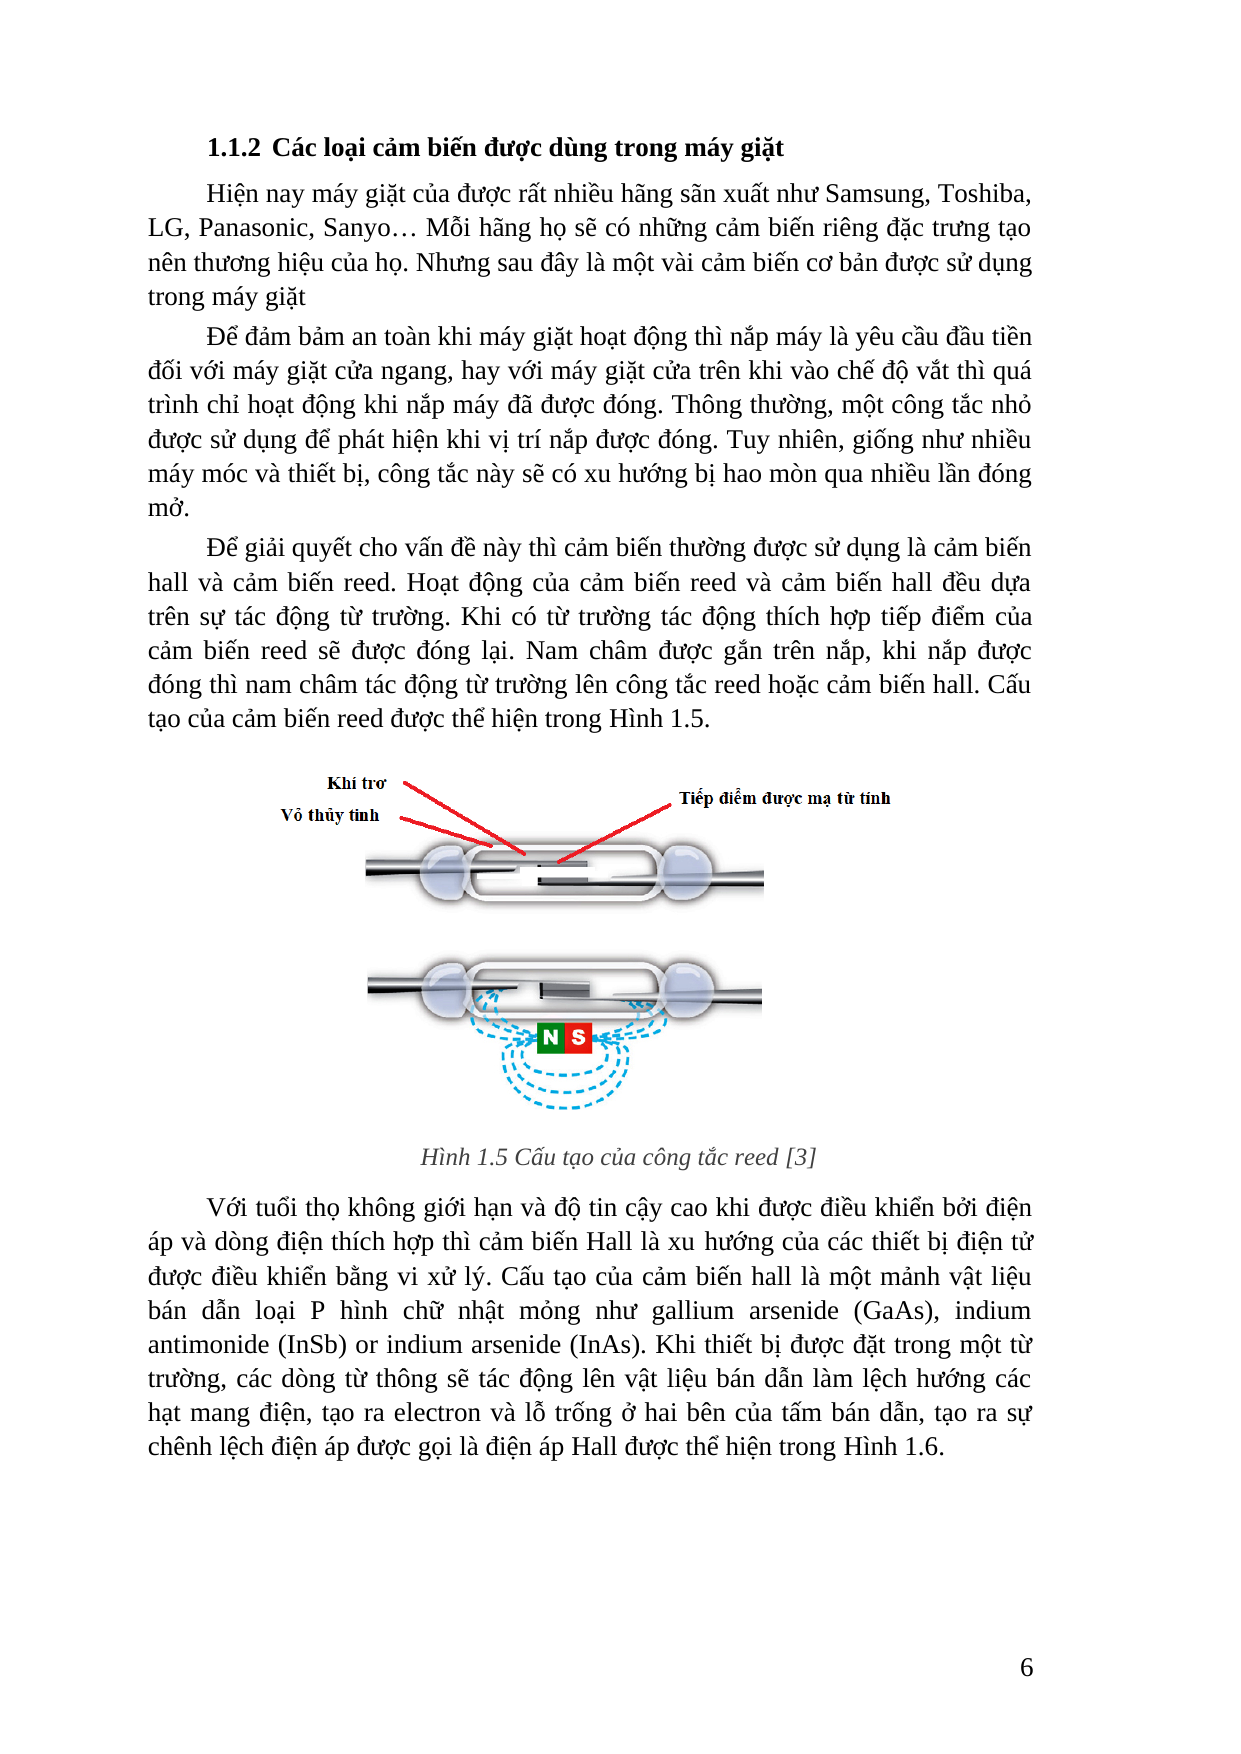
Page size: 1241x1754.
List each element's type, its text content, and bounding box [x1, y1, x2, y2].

text Để giải quyết cho vấn đề này thì cảm biến thường được sử dụng là cảm biến hall và cảm biến reed. Hoạt động của cảm biến reed và cảm biến hall đều dựa trên sự tác động từ trường. Khi có từ trường tác động thích hợp tiếp điểm của cảm biến reed sẽ được đóng lại. Nam châm được gắn trên nắp, khi nắp được đóng thì nam châm tác động từ trường lên công tắc reed hoặc cảm biến hall. Cấu tạo của cảm biến reed được thể hiện trong Hình 1.5. [148, 531, 1033, 733]
subtitle Các loại cảm biến được dùng trong máy giặt [207, 131, 1033, 162]
text Với tuổi thọ không giới hạn và độ tin cậy cao khi được điều khiển bởi điện áp và dòng điện thích hợp thì cảm biến Hall là xu hướng của các thiết bị điện tử được điều khiển bằng vi xử lý. Cấu tạo của cảm biến hall là một mảnh vật liệu bán dẫn loại P hình chữ nhật mỏng như gallium arsenide (GaAs), indium antimonide (InSb) or indium arsenide (InAs). Khi thiết bị được đặt trong một từ trường, các dòng từ thông sẽ tác động lên vật liệu bán dẫn làm lệch hướng các hạt mang điện, tạo ra electron và lỗ trống ở hai bên của tấm bán dẫn, tạo ra sự chênh lệch điện áp được gọi là điện áp Hall được thể hiện trong Hình 1.6. [148, 1191, 1033, 1462]
text Hiện nay máy giặt của được rất nhiều hãng sãn xuất như Samsung, Toshiba, LG, Panasonic, Sanyo… Mỗi hãng họ sẽ có những cảm biến riêng đặc trưng tạo nên thương hiệu của họ. Nhưng sau đây là một vài cảm biến cơ bản được sử dụng trong máy giặt [148, 177, 1033, 311]
text Để đảm bảm an toàn khi máy giặt hoạt động thì nắp máy là yêu cầu đầu tiền đối với máy giặt cửa ngang, hay với máy giặt cửa trên khi vào chế độ vắt thì quá trình chỉ hoạt động khi nắp máy đã được đóng. Thông thường, một công tắc nhỏ được sử dụng để phát hiện khi vị trí nắp được đóng. Tuy nhiên, giống như nhiều máy móc và thiết bị, công tắc này sẽ có xu hướng bị hao mòn qua nhiều lần đóng mở. [148, 320, 1033, 522]
picture [273, 742, 909, 1133]
text Hình . Cấu tạo của công tắc reed [148, 1142, 1033, 1171]
